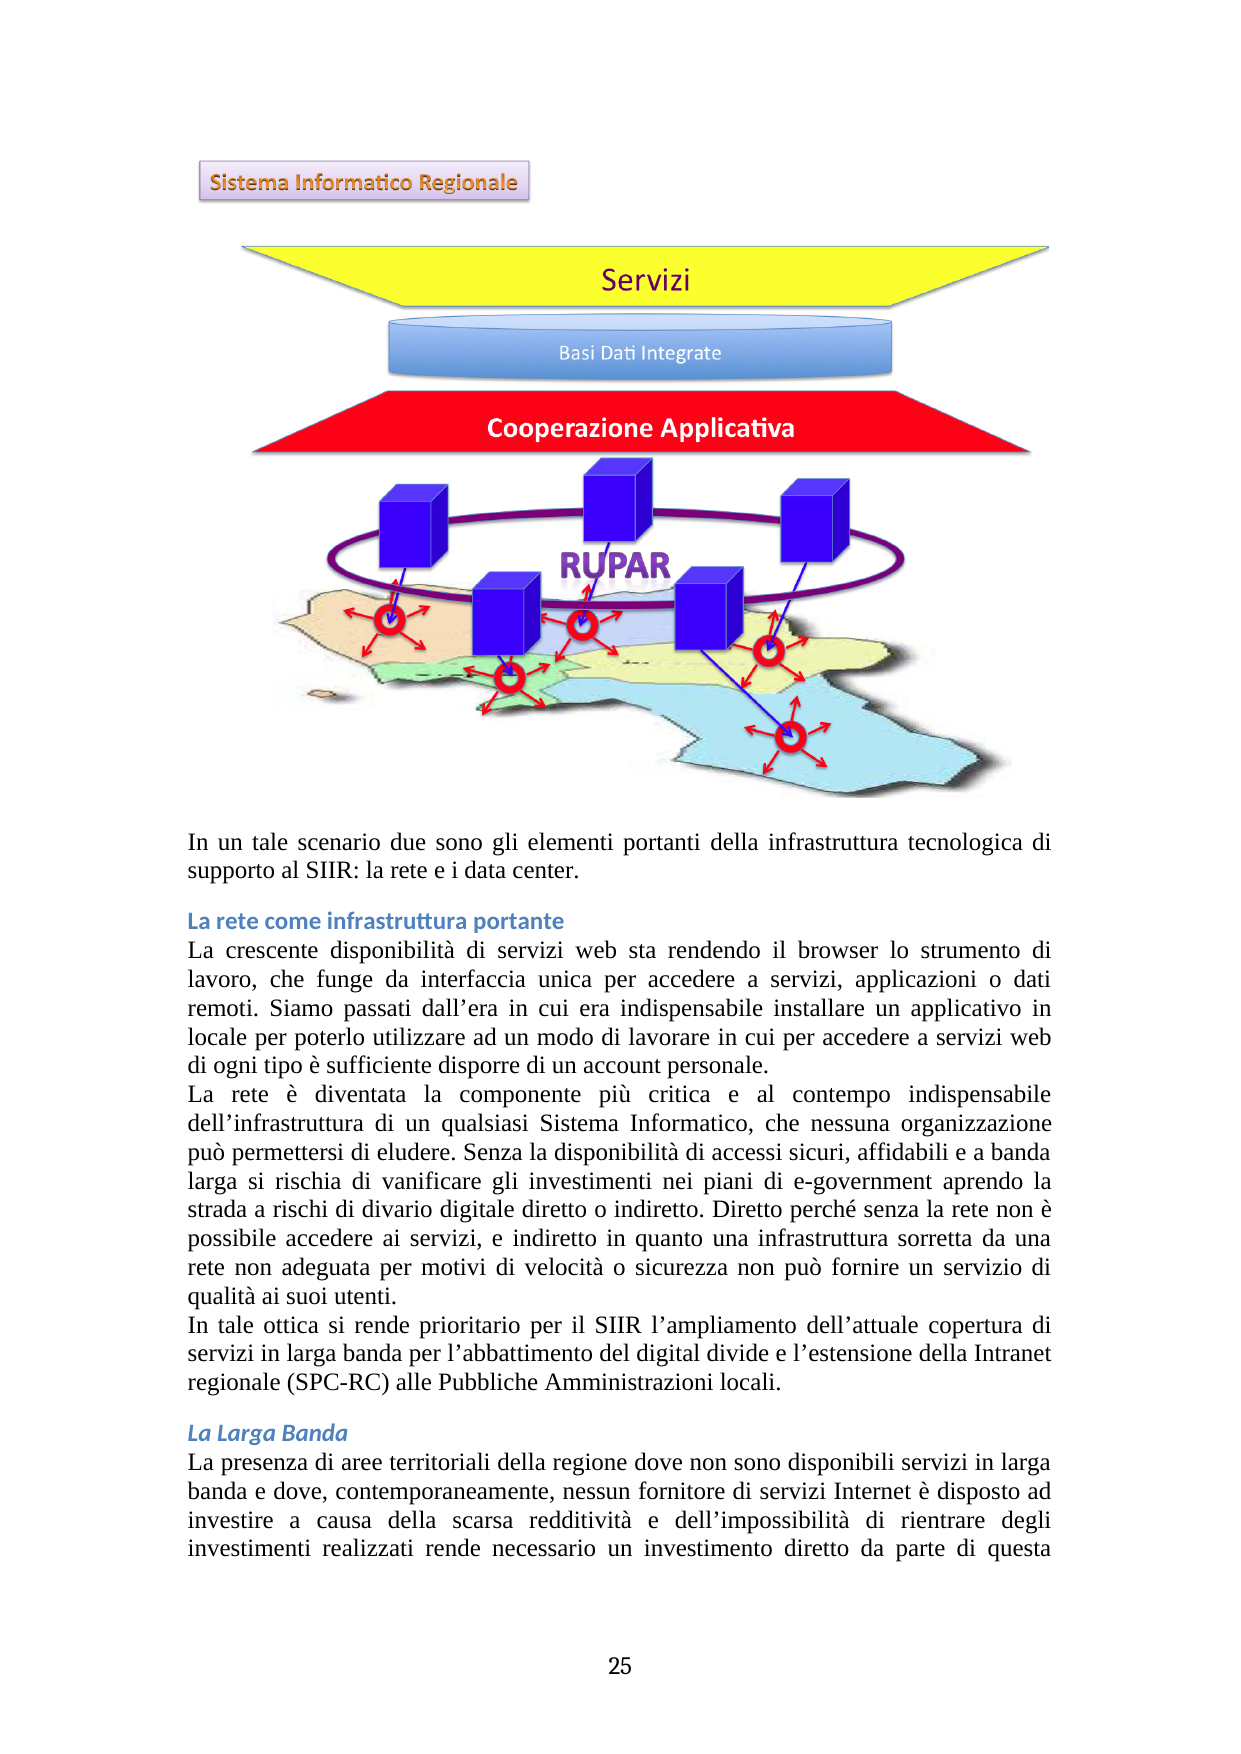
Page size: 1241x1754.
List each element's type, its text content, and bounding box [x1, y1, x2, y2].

text In tale ottica si rende prioritario per il SIIR l’ampliamento dell’attuale copertura di servizi in larga banda per l’abbattimento del digital divide e l’estensione della Intranet regionale (SPC-RC) alle Pubbliche Amministrazioni locali. [187, 1310, 1053, 1396]
subtitle La rete come infrastruttura portante [187, 905, 1053, 936]
picture [187, 150, 1050, 798]
text La rete è diventata la componente più critica e al contempo indispensabile dell’infrastruttura di un qualsiasi Sistema Informatico, che nessuna organizzazione può permettersi di eludere. Senza la disponibilità di accessi sicuri, affidabili e a banda larga si rischia di vanificare gli investimenti nei piani di e-government aprendo la strada a rischi di divario digitale diretto o indiretto. Diretto perché senza la rete non è possibile accedere ai servizi, e indiretto in quanto una infrastruttura sorretta da una rete non adeguata per motivi di velocità o sicurezza non può fornire un servizio di qualità ai suoi utenti. [187, 1079, 1053, 1309]
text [187, 1447, 1053, 1562]
subtitle La Larga Banda [187, 1417, 1053, 1447]
text In un tale scenario due sono gli elementi portanti della infrastruttura tecnologica di supporto al SIIR: la rete e i data center. [187, 827, 1053, 884]
text La crescente disponibilità di servizi web sta rendendo il browser lo strumento di lavoro, che funge da interfaccia unica per accedere a servizi, applicazioni o dati remoti. Siamo passati dall’era in cui era indispensabile installare un applicativo in locale per poterlo utilizzare ad un modo di lavorare in cui per accedere a servizi web di ogni tipo è sufficiente disporre di un account personale. [187, 936, 1053, 1079]
